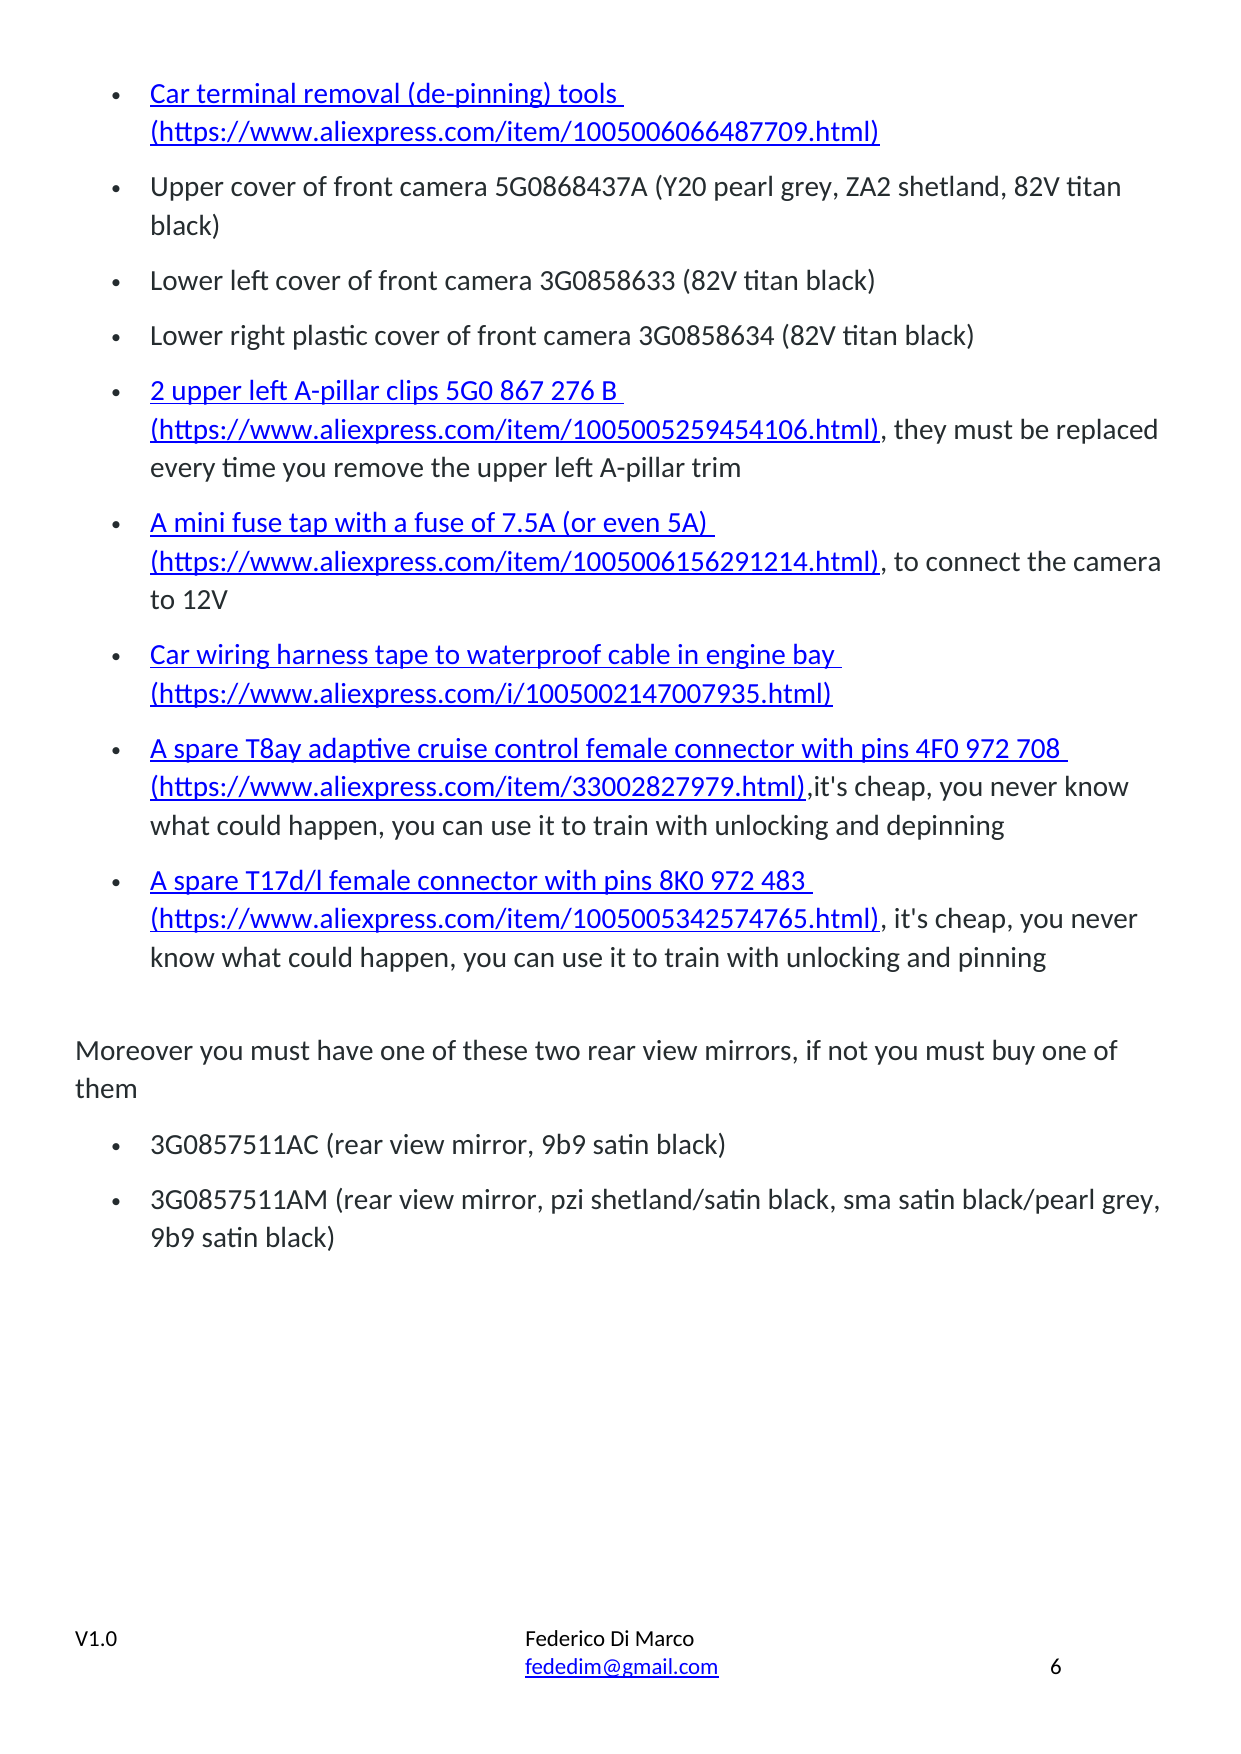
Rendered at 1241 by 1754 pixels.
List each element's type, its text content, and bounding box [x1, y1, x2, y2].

list A mini fuse tap with a fuse of 7.5A (or even 5A) (https://www.aliexpress.com/item/1005006156291214.html), to connect the camera to 12V [112, 504, 1165, 617]
list Car wiring harness tape to waterproof cable in engine bay (https://www.aliexpress.com/i/1005002147007935.html) [112, 636, 1165, 710]
text Moreover you must have one of these two rear view mirrors, if not you must buy one of them [75, 994, 1165, 1106]
list Car terminal removal (de-pinning) tools (https://www.aliexpress.com/item/1005006066487709.html) [112, 75, 1165, 149]
list 3G0857511AC (rear view mirror, 9b9 satin black) [112, 1126, 1165, 1161]
list A spare T17d/l female connector with pins 8K0 972 483 (https://www.aliexpress.com/item/1005005342574765.html), it's cheap, you never know what could happen, you can use it to train with unlocking and pinning [112, 862, 1165, 974]
list Lower right plastic cover of front camera 3G0858634 (82V titan black) [112, 317, 1165, 353]
list 2 upper left A-pillar clips 5G0 867 276 B (https://www.aliexpress.com/item/1005005259454106.html), they must be replaced every time you remove the upper left A-pillar trim [112, 372, 1165, 485]
list Upper cover of front camera 5G0868437A (Y20 pearl grey, ZA2 shetland, 82V titan black) [112, 168, 1165, 243]
list Lower left cover of front camera 3G0858633 (82V titan black) [112, 262, 1165, 298]
list 3G0857511AM (rear view mirror, pzi shetland/satin black, sma satin black/pearl grey, 9b9 satin black) [112, 1181, 1165, 1255]
list A spare T8ay adaptive cruise control female connector with pins 4F0 972 708 (https://www.aliexpress.com/item/33002827979.html),it's cheap, you never know what could happen, you can use it to train with unlocking and depinning [112, 730, 1165, 842]
